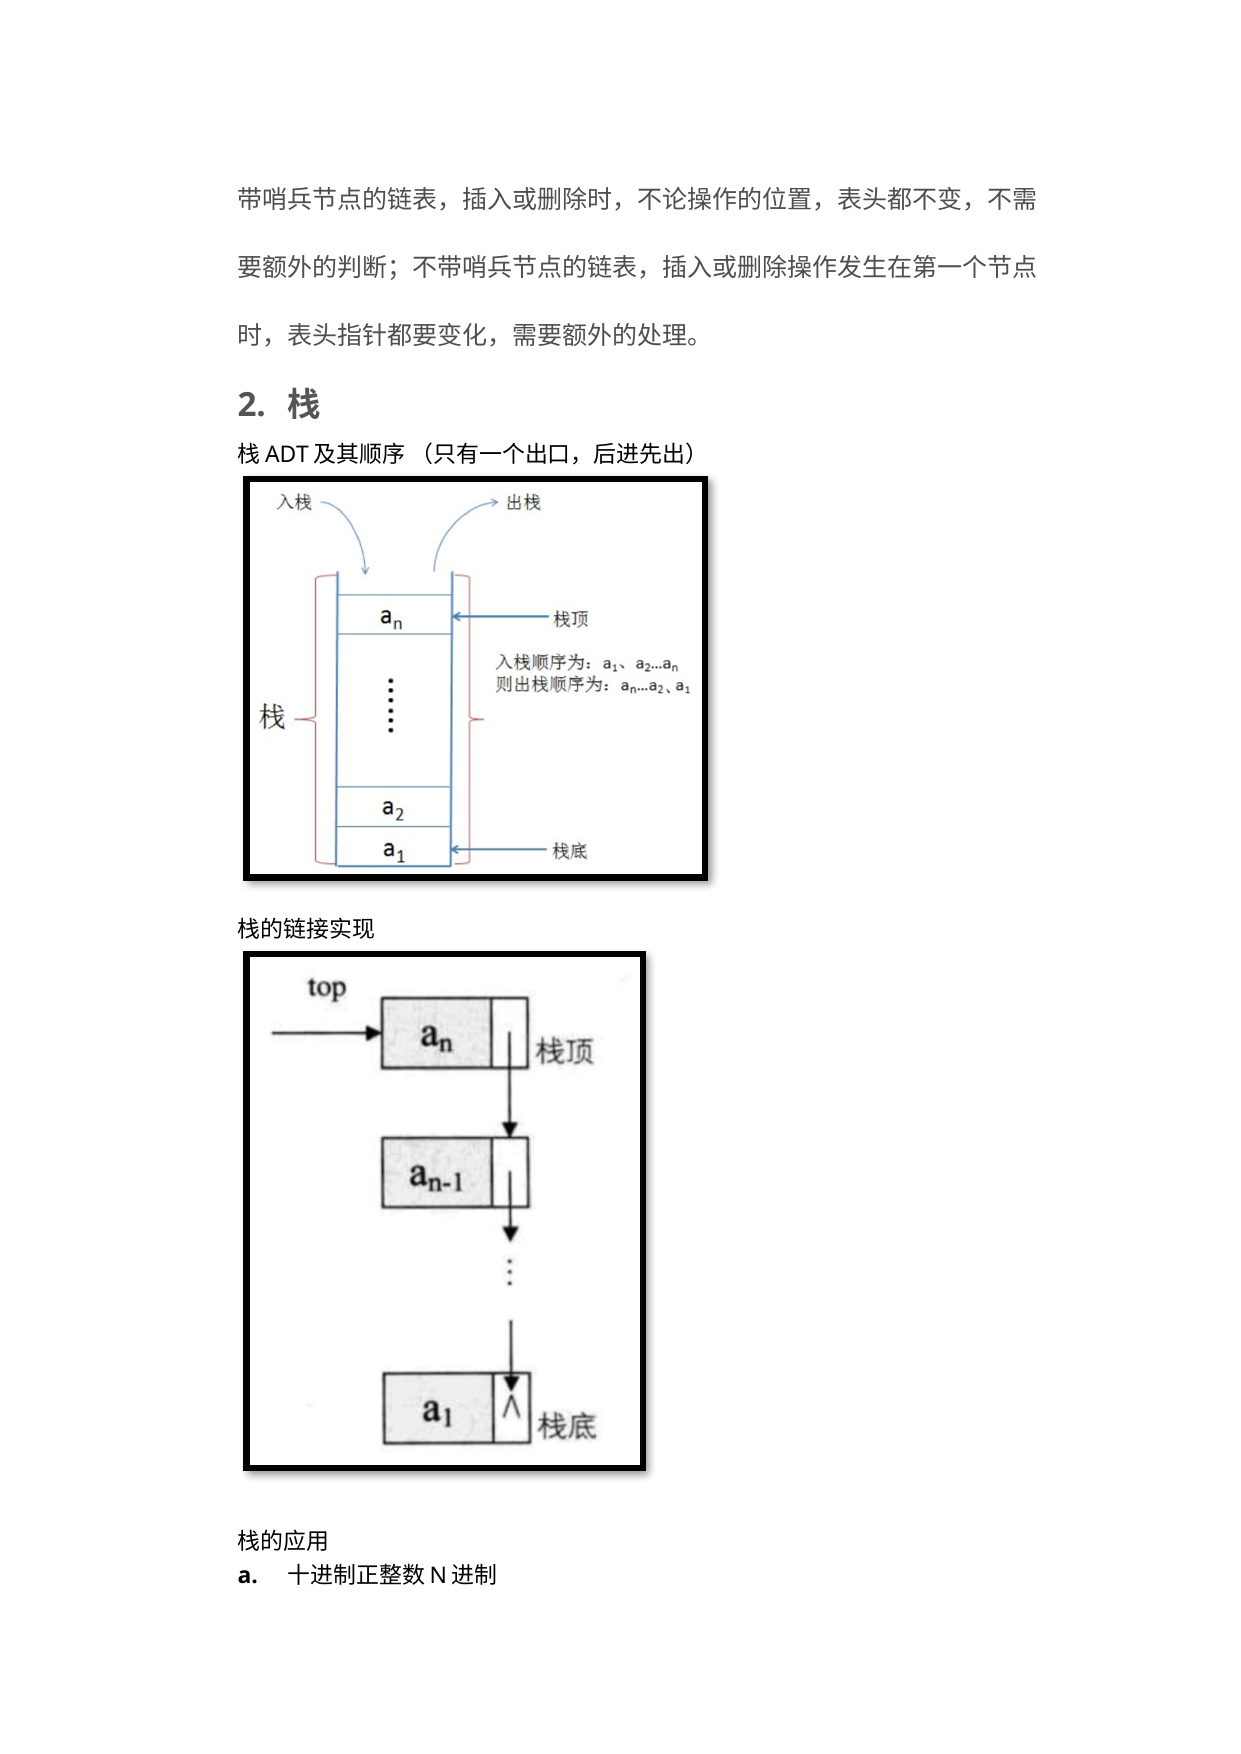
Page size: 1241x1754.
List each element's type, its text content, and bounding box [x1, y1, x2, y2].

list 十进制正整数N进制 [237, 1556, 1053, 1590]
picture [250, 957, 640, 1465]
text 栈的链接实现 [237, 911, 1053, 945]
list 栈 [237, 368, 1053, 436]
text 栈的应用 [237, 1522, 1053, 1556]
picture [250, 482, 702, 874]
text 带哨兵节点的链表，插入或删除时，不论操作的位置，表头都不变，不需要额外的判断；不带哨兵节点的链表，插入或删除操作发生在第一个节点时，表头指针都要变化，需要额外的处理。 [237, 164, 1053, 368]
text 栈ADT及其顺序 （只有一个出口，后进先出） [237, 436, 1053, 469]
